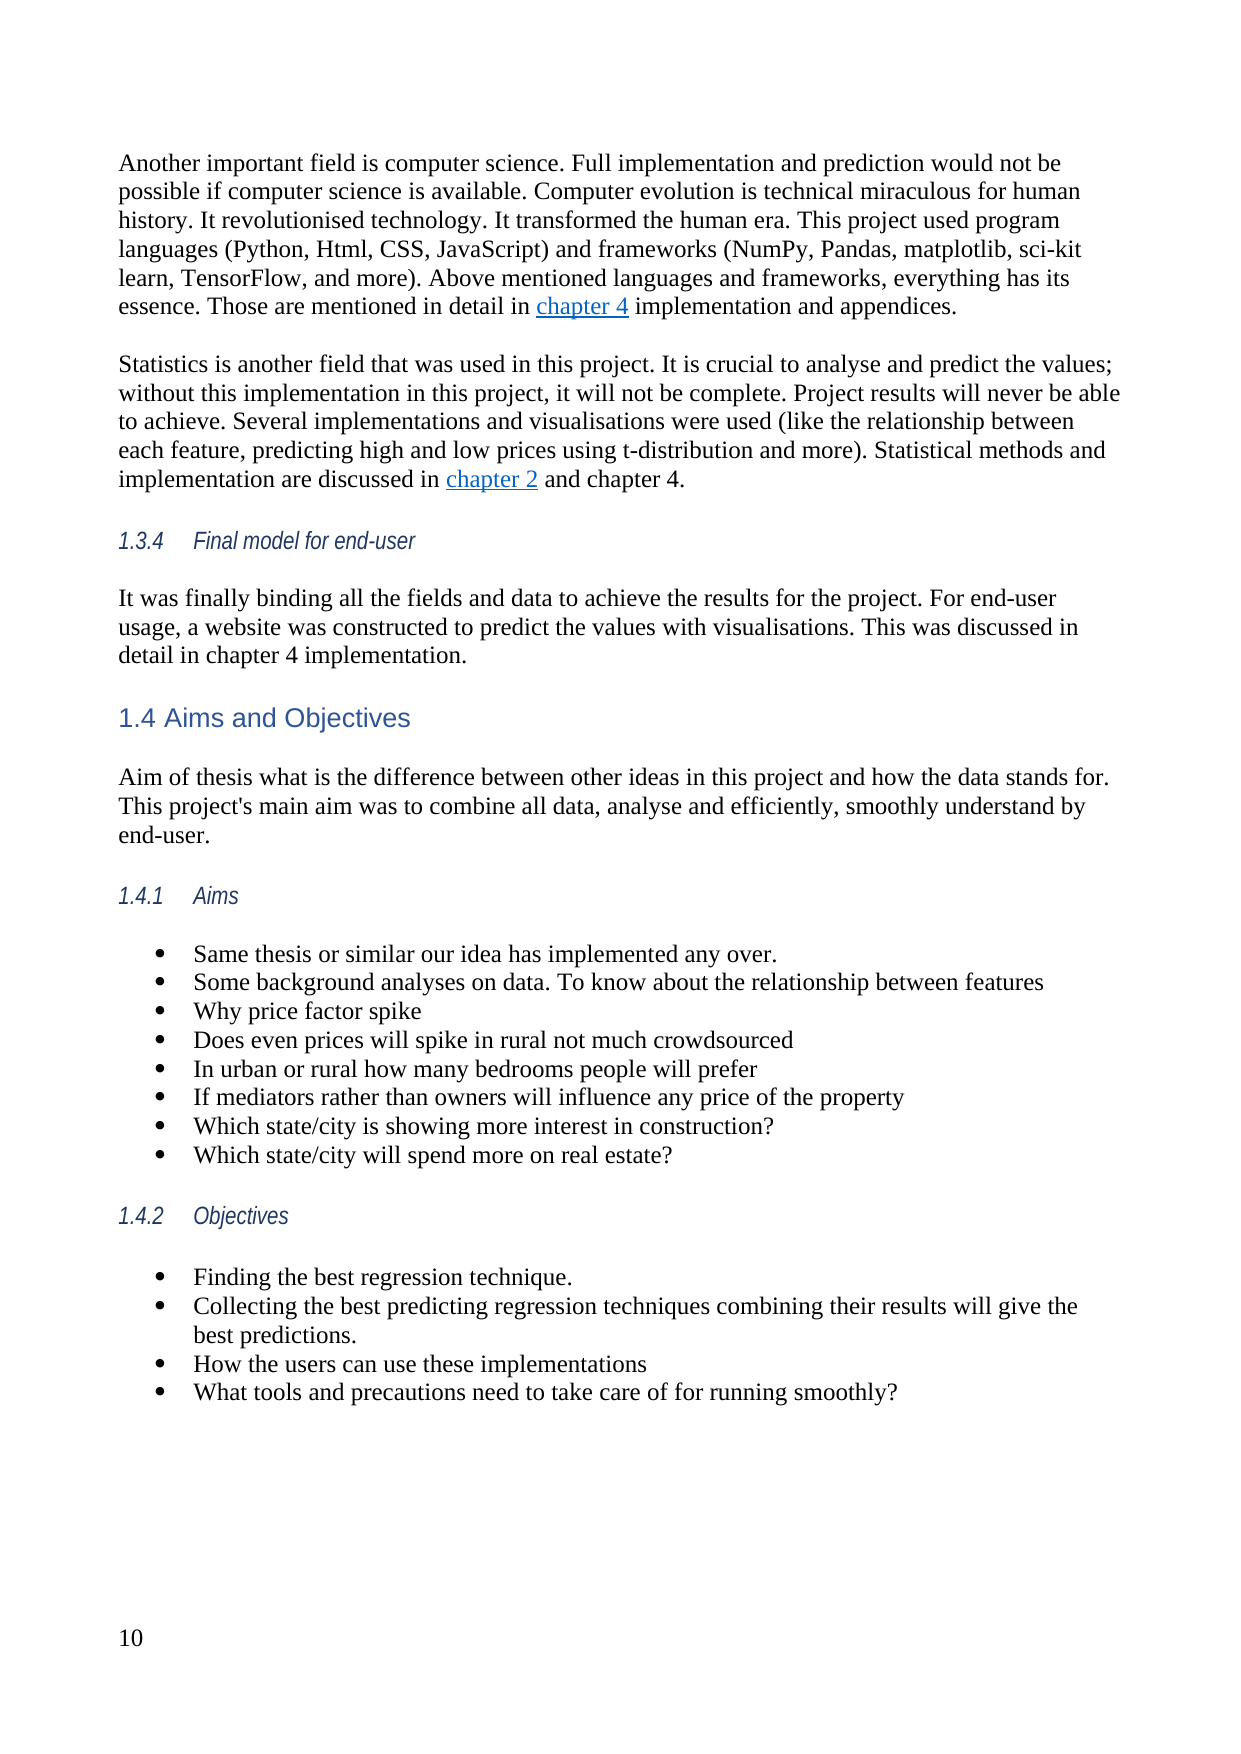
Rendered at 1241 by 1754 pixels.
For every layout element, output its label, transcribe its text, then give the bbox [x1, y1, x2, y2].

list In urban or rural how many bedrooms people will prefer [156, 1054, 1122, 1082]
list Some background analyses on data. To know about the relationship between features [156, 967, 1122, 996]
text Another important field is computer science. Full implementation and prediction would not be possible if computer science is available. Computer evolution is technical miraculous for human history. It revolutionised technology. It transformed the human era. This project used program languages (Python, Html, CSS, JavaScript) and frameworks (NumPy, Pandas, matplotlib, sci-kit learn, TensorFlow, and more). Above mentioned languages and frameworks, everything has its essence. Those are mentioned in detail in chapter 4 implementation and appendices. [118, 148, 1122, 320]
list Finding the best regression technique. [156, 1262, 1122, 1291]
list Which state/city will spend more on real estate? [156, 1140, 1122, 1169]
text It was finally binding all the fields and data to achieve the results for the project. For end-user usage, a website was constructed to predict the values with visualisations. This was discussed in detail in chapter 4 implementation. [118, 583, 1122, 669]
subtitle Aims [118, 881, 1122, 910]
list Which state/city is showing more interest in construction? [156, 1111, 1122, 1140]
subtitle Objectives [118, 1201, 1122, 1229]
list Collecting the best predicting regression techniques combining their results will give the best predictions. [156, 1291, 1122, 1349]
subtitle Aims and Objectives [118, 702, 1122, 733]
list How the users can use these implementations [156, 1349, 1122, 1377]
list What tools and precautions need to take care of for running smoothly? [156, 1377, 1122, 1406]
text Statistics is another field that was used in this project. It is crucial to analyse and predict the values; without this implementation in this project, it will not be complete. Project results will never be able to achieve. Several implementations and visualisations were used (like the relationship between each feature, predicting high and low prices using t-distribution and more). Statistical methods and implementation are discussed in chapter 2 and chapter 4. [118, 349, 1122, 493]
subtitle Final model for end-user [118, 526, 1122, 554]
text Aim of thesis what is the difference between other ideas in this project and how the data stands for. This project's main aim was to combine all data, analyse and efficiently, smoothly understand by end-user. [118, 762, 1122, 848]
list Same thesis or similar our idea has implemented any over. [156, 939, 1122, 967]
list Does even prices will spike in rural not much crowdsourced [156, 1025, 1122, 1054]
list If mediators rather than owners will influence any price of the property [156, 1082, 1122, 1111]
list Why price factor spike [156, 996, 1122, 1025]
